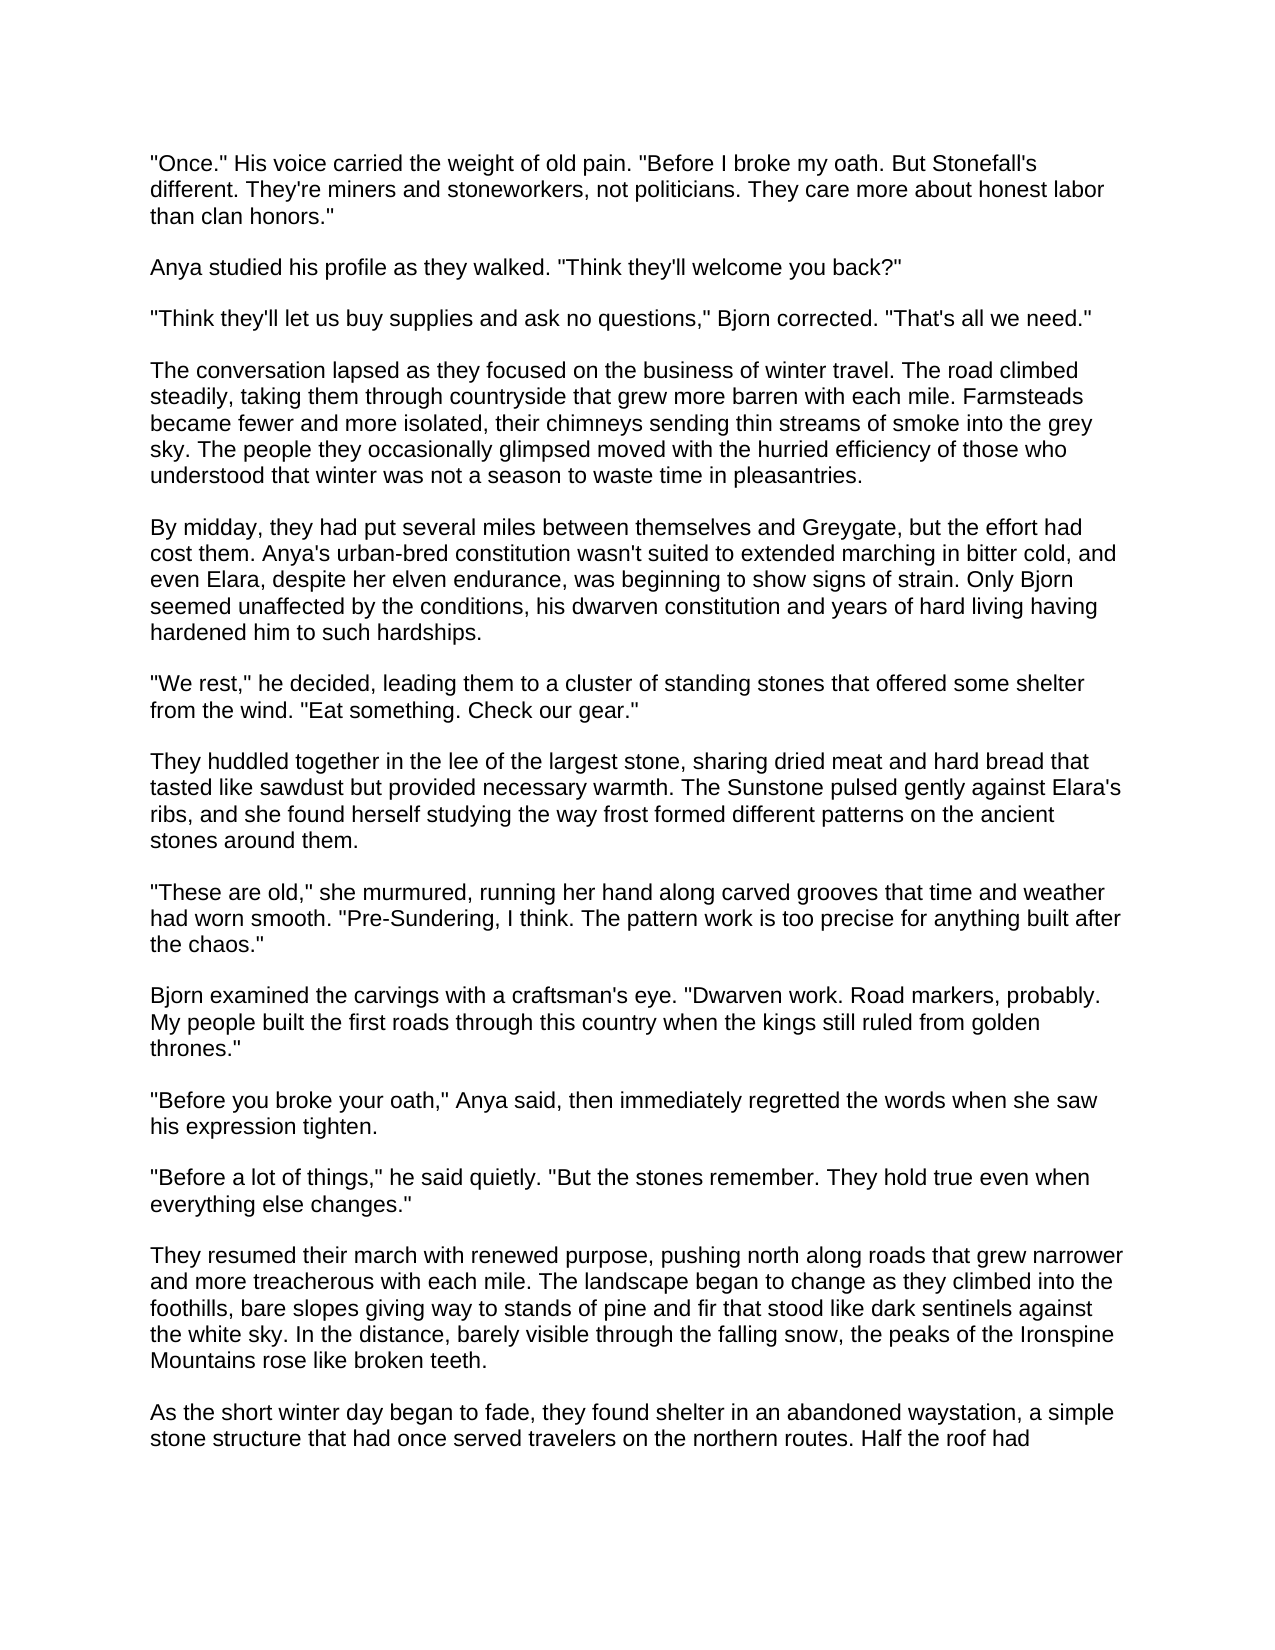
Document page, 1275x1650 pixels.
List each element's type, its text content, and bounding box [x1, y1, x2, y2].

text "These are old," she murmured, running her hand along carved grooves that time and weather had worn smooth. "Pre-Sundering, I think. The pattern work is too precise for anything built after the chaos." [150, 878, 1125, 957]
text "Before a lot of things," he said quietly. "But the stones remember. They hold true even when everything else changes." [150, 1164, 1125, 1217]
text Bjorn examined the carvings with a craftsman's eye. "Dwarven work. Road markers, probably. My people built the first roads through this country when the kings still ruled from golden thrones." [150, 982, 1125, 1062]
text The conversation lapsed as they focused on the business of winter travel. The road climbed steadily, taking them through countryside that grew more barren with each mile. Farmsteads became fewer and more isolated, their chimneys sending thin streams of smoke into the grey sky. The people they occasionally glimpsed moved with the hurried efficiency of those who understood that winter was not a season to waste time in pleasantries. [150, 357, 1125, 488]
text "Before you broke your oath," Anya said, then immediately regretted the words when she saw his expression tighten. [150, 1087, 1125, 1139]
text "Once." His voice carried the weight of old pain. "Before I broke my oath. But Stonefall's different. They're miners and stoneworkers, not politicians. They care more about honest labor than clan honors." [150, 150, 1125, 229]
text Anya studied his profile as they walked. "Think they'll welcome you back?" [150, 254, 1125, 280]
text By midday, they had put several miles between themselves and Greygate, but the effort had cost them. Anya's urban-bred constitution wasn't suited to extended marching in bitter cold, and even Elara, despite her elven endurance, was beginning to show signs of strain. Only Bjorn seemed unaffected by the conditions, his dwarven constitution and years of hard living having hardened him to such hardships. [150, 513, 1125, 645]
text "We rest," he decided, leading them to a cluster of standing stones that offered some shelter from the wind. "Eat something. Check our gear." [150, 670, 1125, 723]
text They resumed their march with renewed purpose, pushing north along roads that grew narrower and more treacherous with each mile. The landscape began to change as they climbed into the foothills, bare slopes giving way to stands of pine and fir that stood like dark sentinels against the white sky. In the distance, barely visible through the falling snow, the peaks of the Ironspine Mountains rose like broken teeth. [150, 1242, 1125, 1374]
text They huddled together in the lee of the largest stone, sharing dried meat and hard bread that tasted like sawdust but provided necessary warmth. The Sunstone pulsed gently against Elara's ribs, and she found herself studying the way frost formed different patterns on the ancient stones around them. [150, 748, 1125, 853]
text "Think they'll let us buy supplies and ask no questions," Bjorn corrected. "That's all we need." [150, 305, 1125, 332]
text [150, 1399, 1125, 1451]
